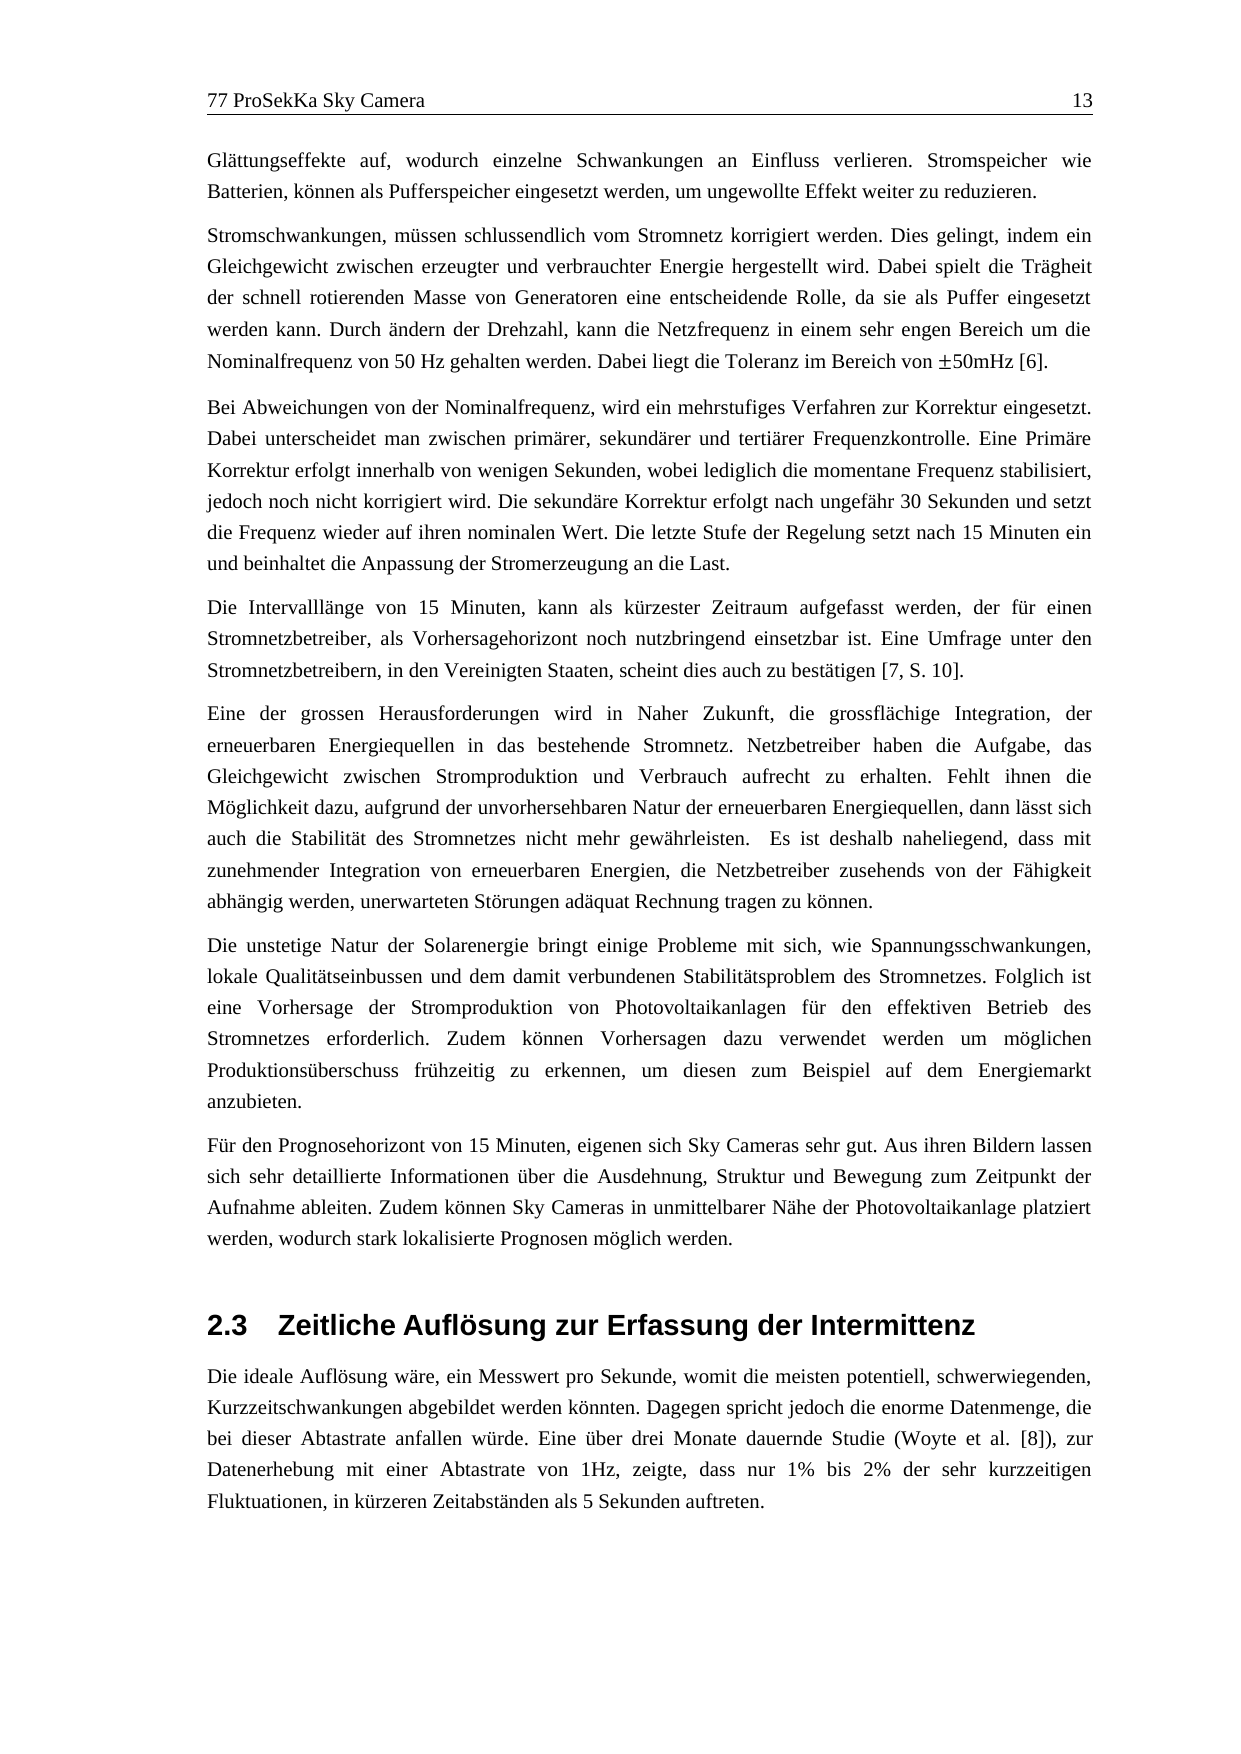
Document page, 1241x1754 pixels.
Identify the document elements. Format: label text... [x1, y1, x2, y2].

text Die Intervalllänge von 15 Minuten, kann als kürzester Zeitraum aufgefasst werden, der für einen Stromnetzbetreiber, als Vorhersagehorizont noch nutzbringend einsetzbar ist. Eine Umfrage unter den Stromnetzbetreibern, in den Vereinigten Staaten, scheint dies auch zu bestätigen [7, S. 10]. [207, 595, 1093, 682]
subtitle Zeitliche Auflösung zur Erfassung der Intermittenz [207, 1307, 1093, 1341]
text Die ideale Auflösung wäre, ein Messwert pro Sekunde, womit die meisten potentiell, schwerwiegenden, Kurzzeitschwankungen abgebildet werden könnten. Dagegen spricht jedoch die enorme Datenmenge, die bei dieser Abtastrate anfallen würde. Eine über drei Monate dauernde Studie (Woyte et al. [8]), zur Datenerhebung mit einer Abtastrate von 1Hz, zeigte, dass nur 1% bis 2% der sehr kurzzeitigen Fluktuationen, in kürzeren Zeitabständen als 5 Sekunden auftreten. [207, 1363, 1093, 1513]
text Stromschwankungen, müssen schlussendlich vom Stromnetz korrigiert werden. Dies gelingt, indem ein Gleichgewicht zwischen erzeugter und verbrauchter Energie hergestellt wird. Dabei spielt die Trägheit der schnell rotierenden Masse von Generatoren eine entscheidende Rolle, da sie als Puffer eingesetzt werden kann. Durch ändern der Drehzahl, kann die Netzfrequenz in einem sehr engen Bereich um die Nominalfrequenz von 50 Hz gehalten werden. Dabei liegt die Toleranz im Bereich von 50mHz [6]. [207, 223, 1093, 375]
text Für den Prognosehorizont von 15 Minuten, eigenen sich Sky Cameras sehr gut. Aus ihren Bildern lassen sich sehr detaillierte Informationen über die Ausdehnung, Struktur und Bewegung zum Zeitpunkt der Aufnahme ableiten. Zudem können Sky Cameras in unmittelbarer Nähe der Photovoltaikanlage platziert werden, wodurch stark lokalisierte Prognosen möglich werden. [207, 1132, 1093, 1250]
text Eine der grossen Herausforderungen wird in Naher Zukunft, die grossflächige Integration, der erneuerbaren Energiequellen in das bestehende Stromnetz. Netzbetreiber haben die Aufgabe, das Gleichgewicht zwischen Stromproduktion und Verbrauch aufrecht zu erhalten. Fehlt ihnen die Möglichkeit dazu, aufgrund der unvorhersehbaren Natur der erneuerbaren Energiequellen, dann lässt sich auch die Stabilität des Stromnetzes nicht mehr gewährleisten. Es ist deshalb naheliegend, dass mit zunehmender Integration von erneuerbaren Energien, die Netzbetreiber zusehends von der Fähigkeit abhängig werden, unerwarteten Störungen adäquat Rechnung tragen zu können. [207, 701, 1093, 913]
text Die unstetige Natur der Solarenergie bringt einige Probleme mit sich, wie Spannungsschwankungen, lokale Qualitätseinbussen und dem damit verbundenen Stabilitätsproblem des Stromnetzes. Folglich ist eine Vorhersage der Stromproduktion von Photovoltaikanlagen für den effektiven Betrieb des Stromnetzes erforderlich. Zudem können Vorhersagen dazu verwendet werden um möglichen Produktionsüberschuss frühzeitig zu erkennen, um diesen zum Beispiel auf dem Energiemarkt anzubieten. [207, 932, 1093, 1113]
text Bei Abweichungen von der Nominalfrequenz, wird ein mehrstufiges Verfahren zur Korrektur eingesetzt. Dabei unterscheidet man zwischen primärer, sekundärer und tertiärer Frequenzkontrolle. Eine Primäre Korrektur erfolgt innerhalb von wenigen Sekunden, wobei lediglich die momentane Frequenz stabilisiert, jedoch noch nicht korrigiert wird. Die sekundäre Korrektur erfolgt nach ungefähr 30 Sekunden und setzt die Frequenz wieder auf ihren nominalen Wert. Die letzte Stufe der Regelung setzt nach 15 Minuten ein und beinhaltet die Anpassung der Stromerzeugung an die Last. [207, 395, 1093, 575]
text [207, 148, 1093, 203]
